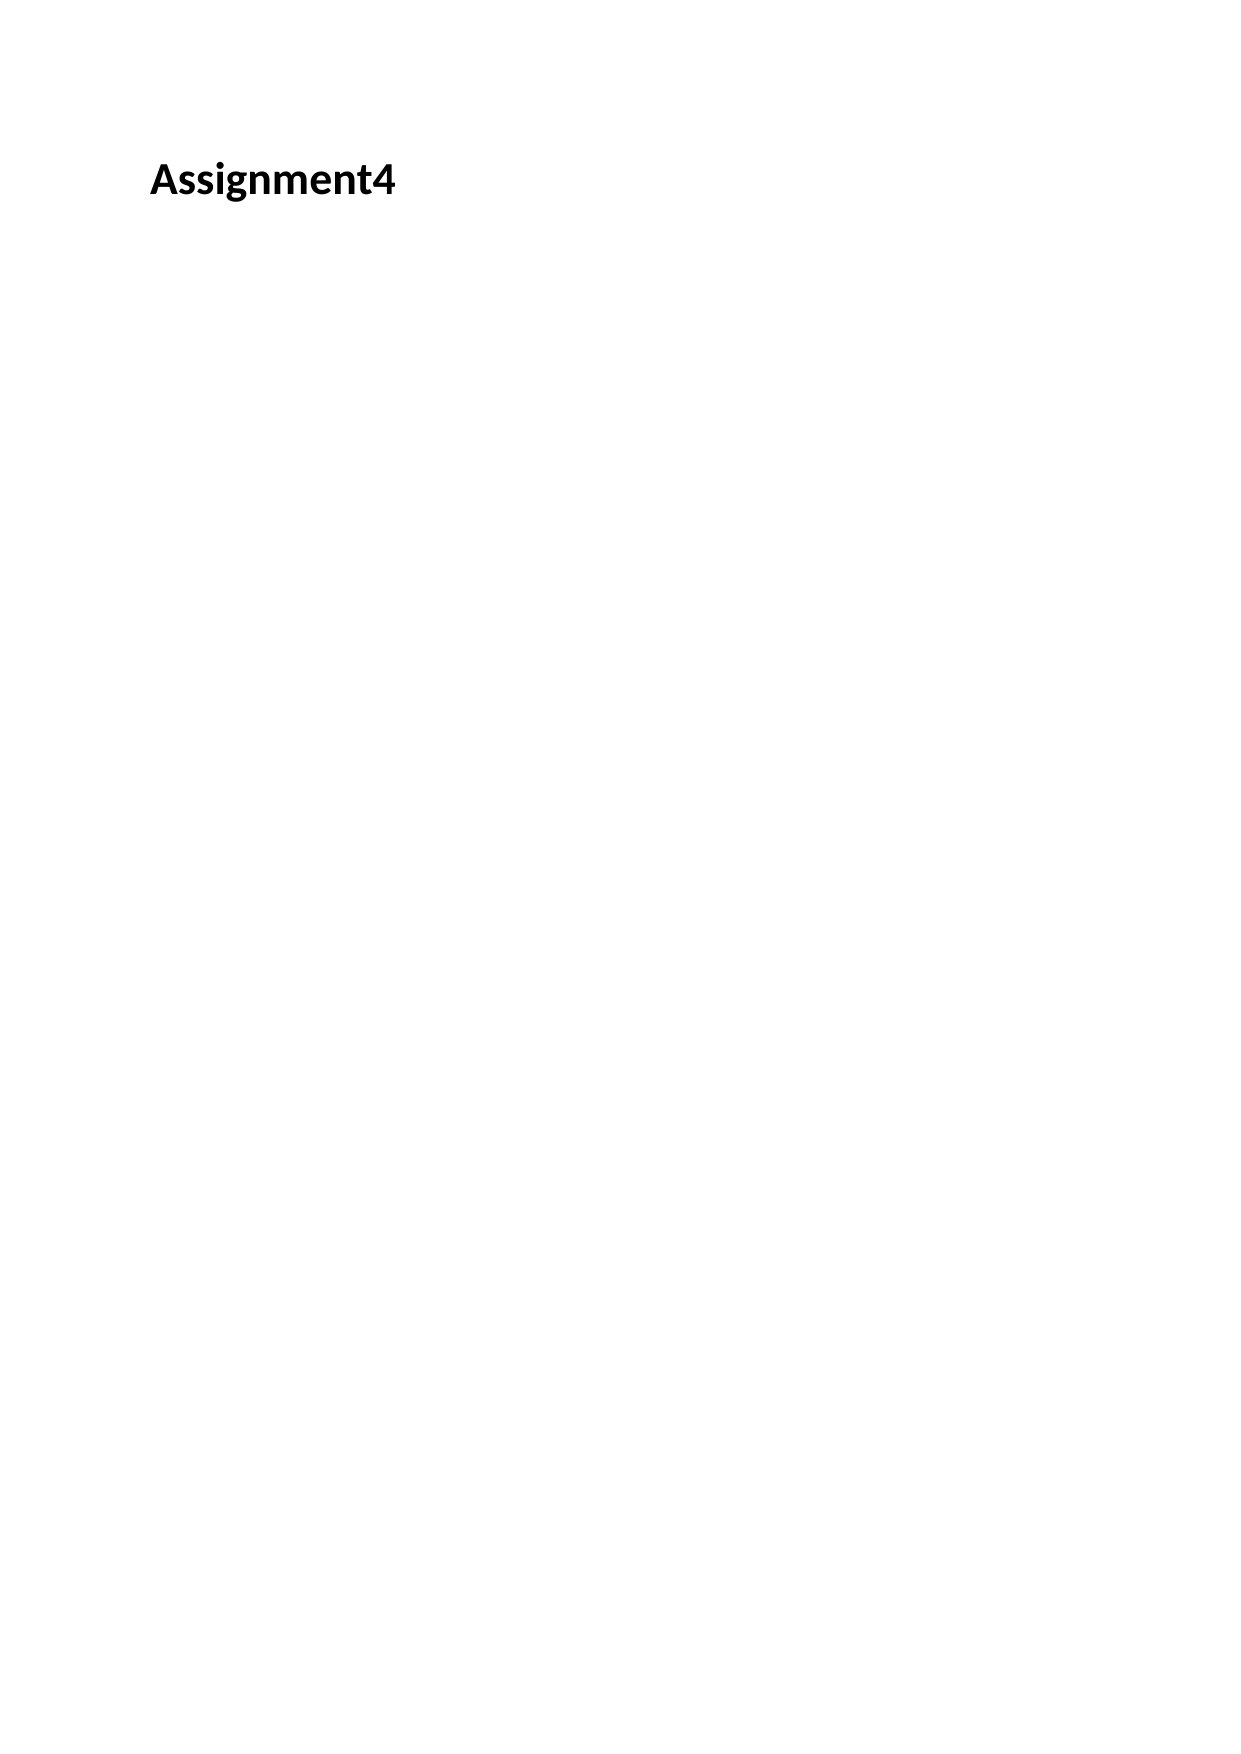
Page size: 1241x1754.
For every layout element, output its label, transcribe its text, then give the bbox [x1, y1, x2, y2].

text Assignment4 [150, 150, 1090, 206]
